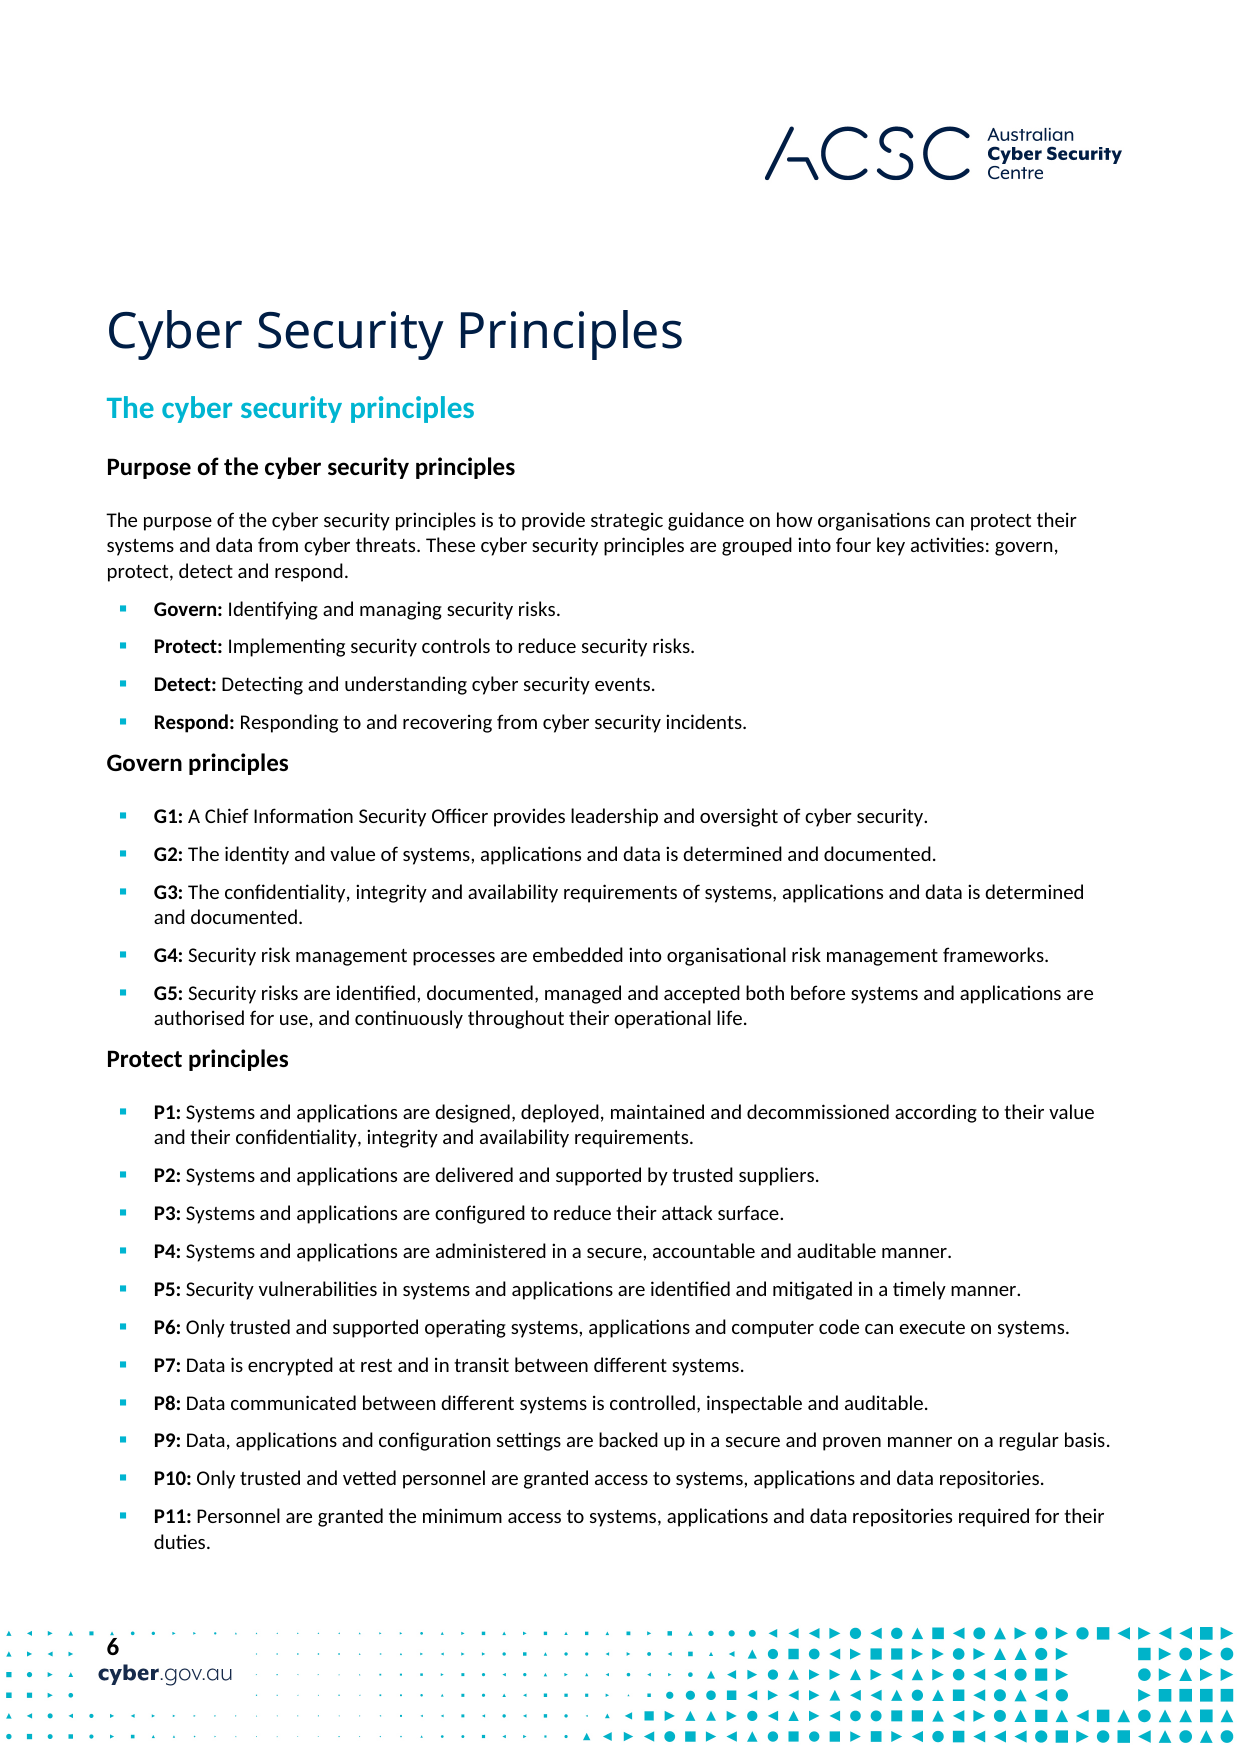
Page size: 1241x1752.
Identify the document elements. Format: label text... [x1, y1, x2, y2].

text P5: Security vulnerabilities in systems and applications are identified and mitigated in a timely manner. [118, 1276, 1122, 1301]
subtitle The cyber security principles [106, 388, 1122, 427]
picture [0, 0, 1240, 317]
text G1: A Chief Information Security Officer provides leadership and oversight of cyber security. [118, 803, 1122, 828]
text Protect: Implementing security controls to reduce security risks. [118, 634, 1122, 659]
subtitle Govern principles [106, 747, 1122, 778]
text Govern: Identifying and managing security risks. [118, 596, 1122, 621]
text P6: Only trusted and supported operating systems, applications and computer code can execute on systems. [118, 1314, 1122, 1339]
subtitle Protect principles [106, 1043, 1122, 1074]
text G3: The confidentiality, integrity and availability requirements of systems, applications and data is determined and documented. [118, 879, 1122, 930]
text G5: Security risks are identified, documented, managed and accepted both before systems and applications are authorised for use, and continuously throughout their operational life. [118, 980, 1122, 1031]
text P10: Only trusted and vetted personnel are granted access to systems, applications and data repositories. [118, 1466, 1122, 1491]
text P9: Data, applications and configuration settings are backed up in a secure and proven manner on a regular basis. [118, 1428, 1122, 1453]
subtitle Cyber Security Principles [106, 295, 1122, 363]
text P8: Data communicated between different systems is controlled, inspectable and auditable. [118, 1390, 1122, 1415]
text P2: Systems and applications are delivered and supported by trusted suppliers. [118, 1162, 1122, 1188]
text P1: Systems and applications are designed, deployed, maintained and decommissioned according to their value and their confidentiality, integrity and availability requirements. [118, 1099, 1122, 1150]
text P11: Personnel are granted the minimum access to systems, applications and data repositories required for their duties. [118, 1503, 1122, 1554]
text P3: Systems and applications are configured to reduce their attack surface. [118, 1200, 1122, 1226]
picture [0, 1624, 1237, 1747]
text G2: The identity and value of systems, applications and data is determined and documented. [118, 841, 1122, 866]
text Respond: Responding to and recovering from cyber security incidents. [118, 709, 1122, 735]
text P7: Data is encrypted at rest and in transit between different systems. [118, 1352, 1122, 1377]
text The purpose of the cyber security principles is to provide strategic guidance on how organisations can protect their systems and data from cyber threats. These cyber security principles are grouped into four key activities: govern, protect, detect and respond. [106, 507, 1122, 583]
subtitle Purpose of the cyber security principles [106, 452, 1122, 482]
text Detect: Detecting and understanding cyber security events. [118, 672, 1122, 697]
text P4: Systems and applications are administered in a secure, accountable and auditable manner. [118, 1238, 1122, 1263]
text G4: Security risk management processes are embedded into organisational risk management frameworks. [118, 942, 1122, 968]
